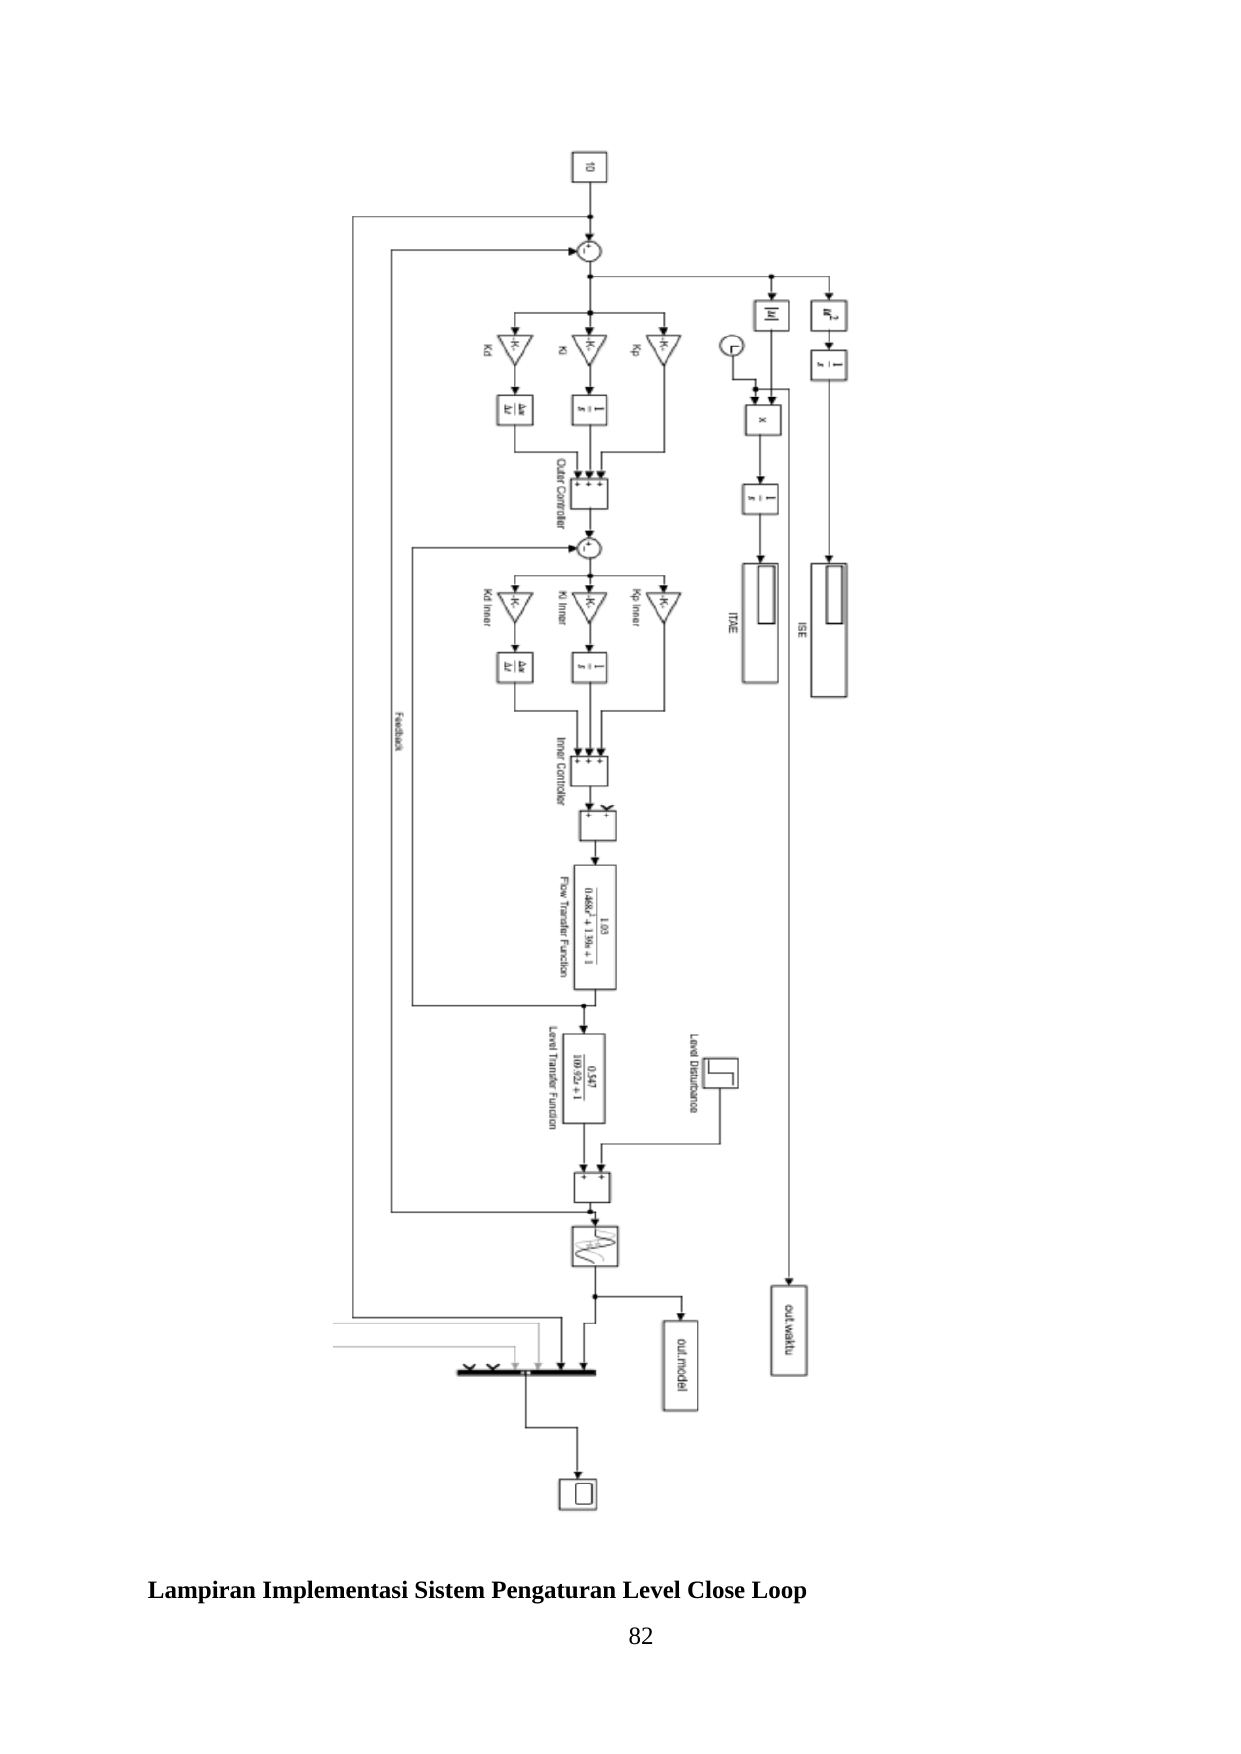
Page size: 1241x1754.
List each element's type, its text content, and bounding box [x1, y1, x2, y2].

picture [333, 149, 920, 1552]
text Lampiran Implementasi Sistem Pengaturan Level Close Loop [148, 1575, 1092, 1604]
